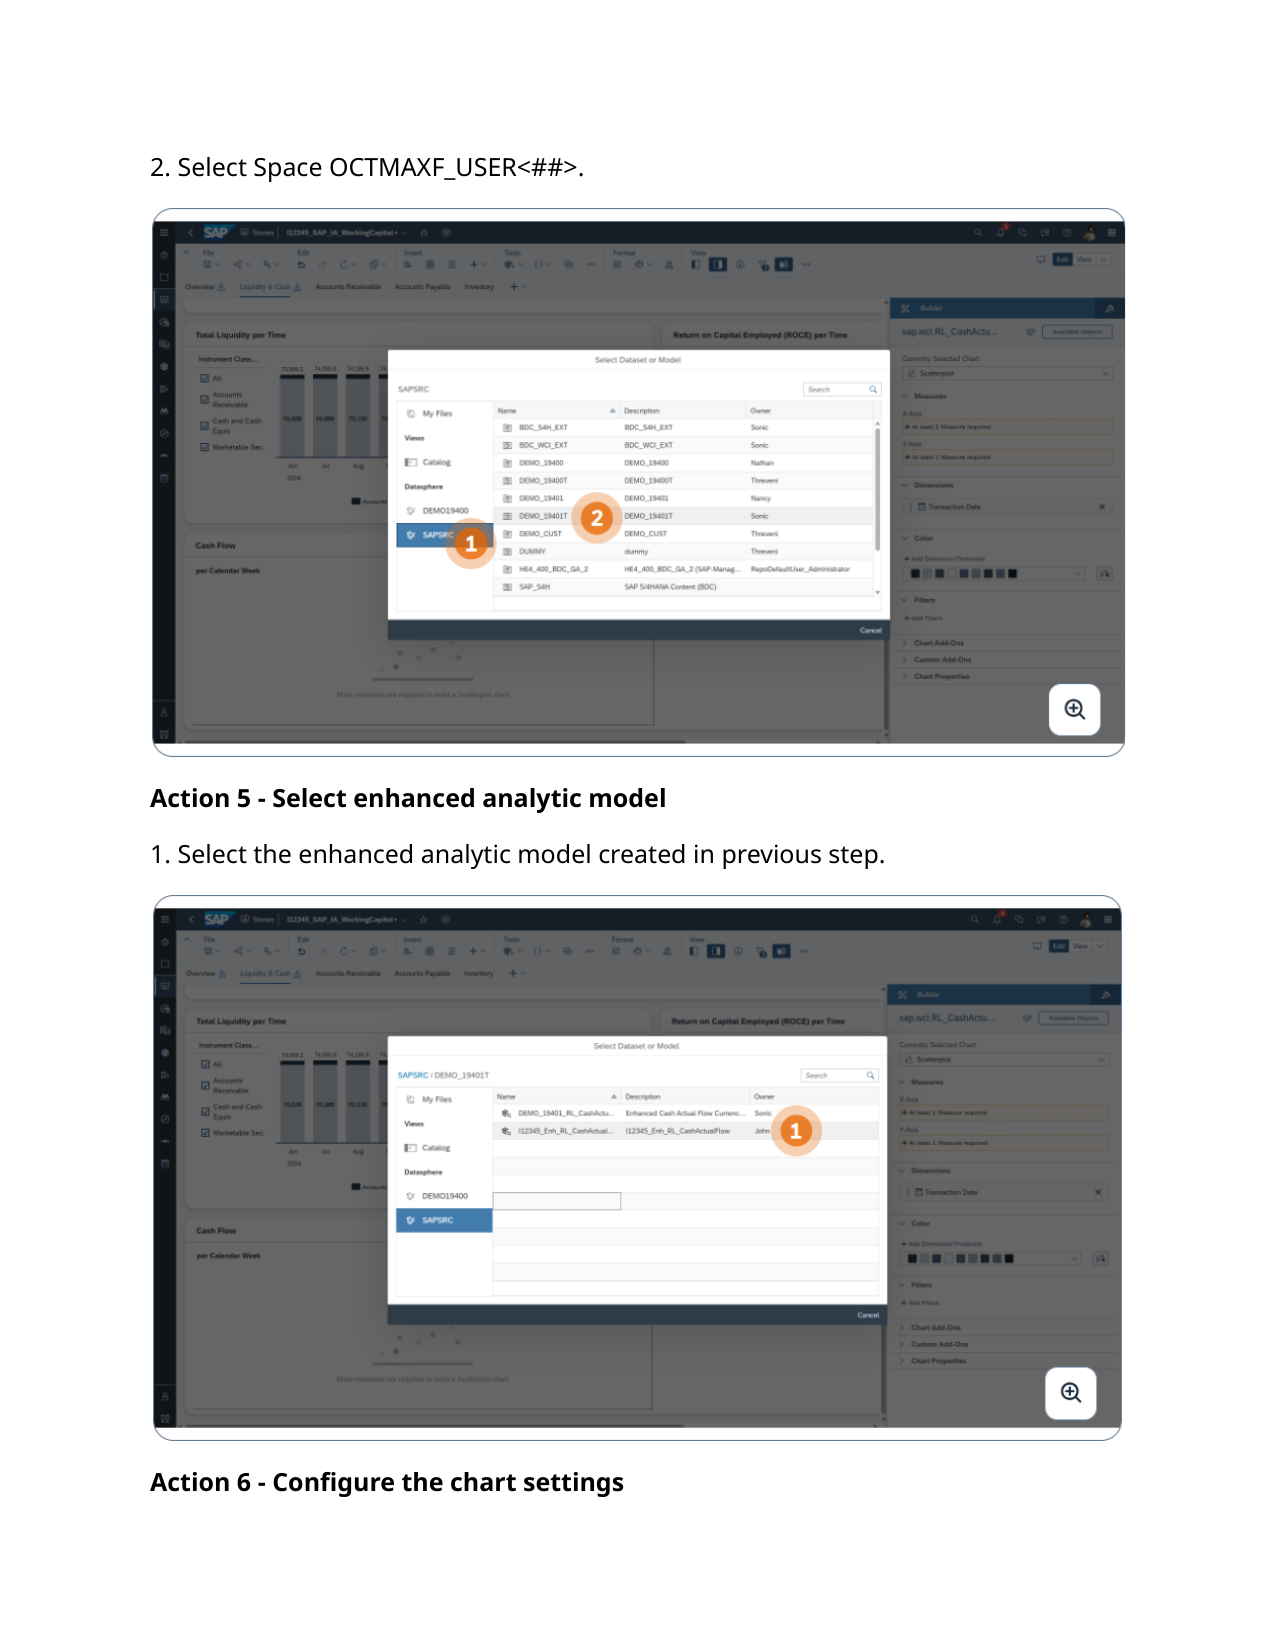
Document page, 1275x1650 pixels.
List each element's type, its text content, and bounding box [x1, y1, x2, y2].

picture [150, 892, 1125, 1443]
picture [150, 205, 1125, 759]
text 2. Select Space OCTMAXF_USER<##>. [150, 150, 1125, 184]
text Action 6 - Configure the chart settings [150, 1464, 1125, 1498]
text 1. Select the enhanced analytic model created in previous step. [150, 836, 1125, 871]
text Action 5 - Select enhanced analytic model [150, 781, 1125, 815]
